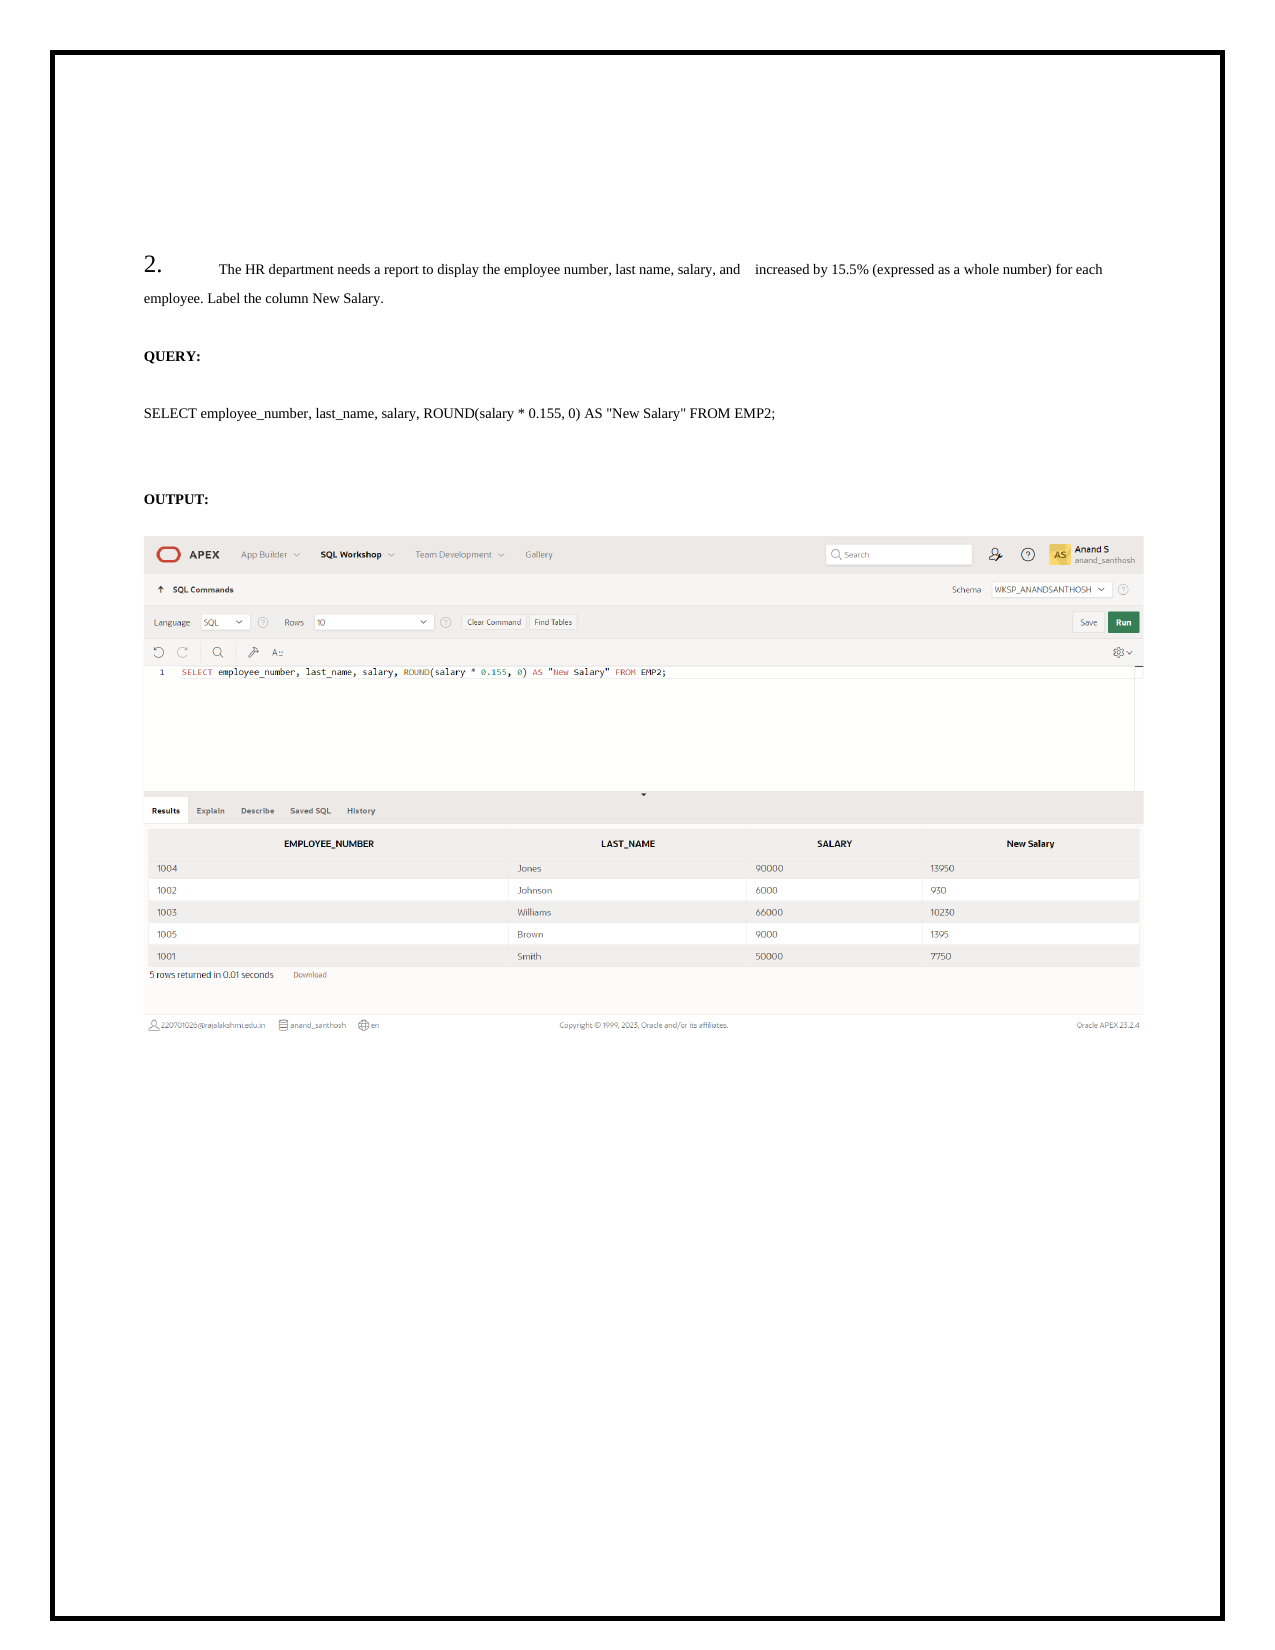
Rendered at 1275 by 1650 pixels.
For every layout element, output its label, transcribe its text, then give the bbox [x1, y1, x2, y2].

text SELECT employee_number, last_name, salary, ROUND(salary * 0.155, 0) AS "New Salary" FROM EMP2; [144, 393, 1144, 422]
list The HR department needs a report to display the employee number, last name, salary, and increased by 15.5% (expressed as a whole number) for each employee. Label the column New Salary. [143, 249, 1144, 307]
text OUTPUT: [144, 479, 1144, 508]
picture [143, 536, 1144, 1035]
text QUERY: [144, 335, 1144, 364]
